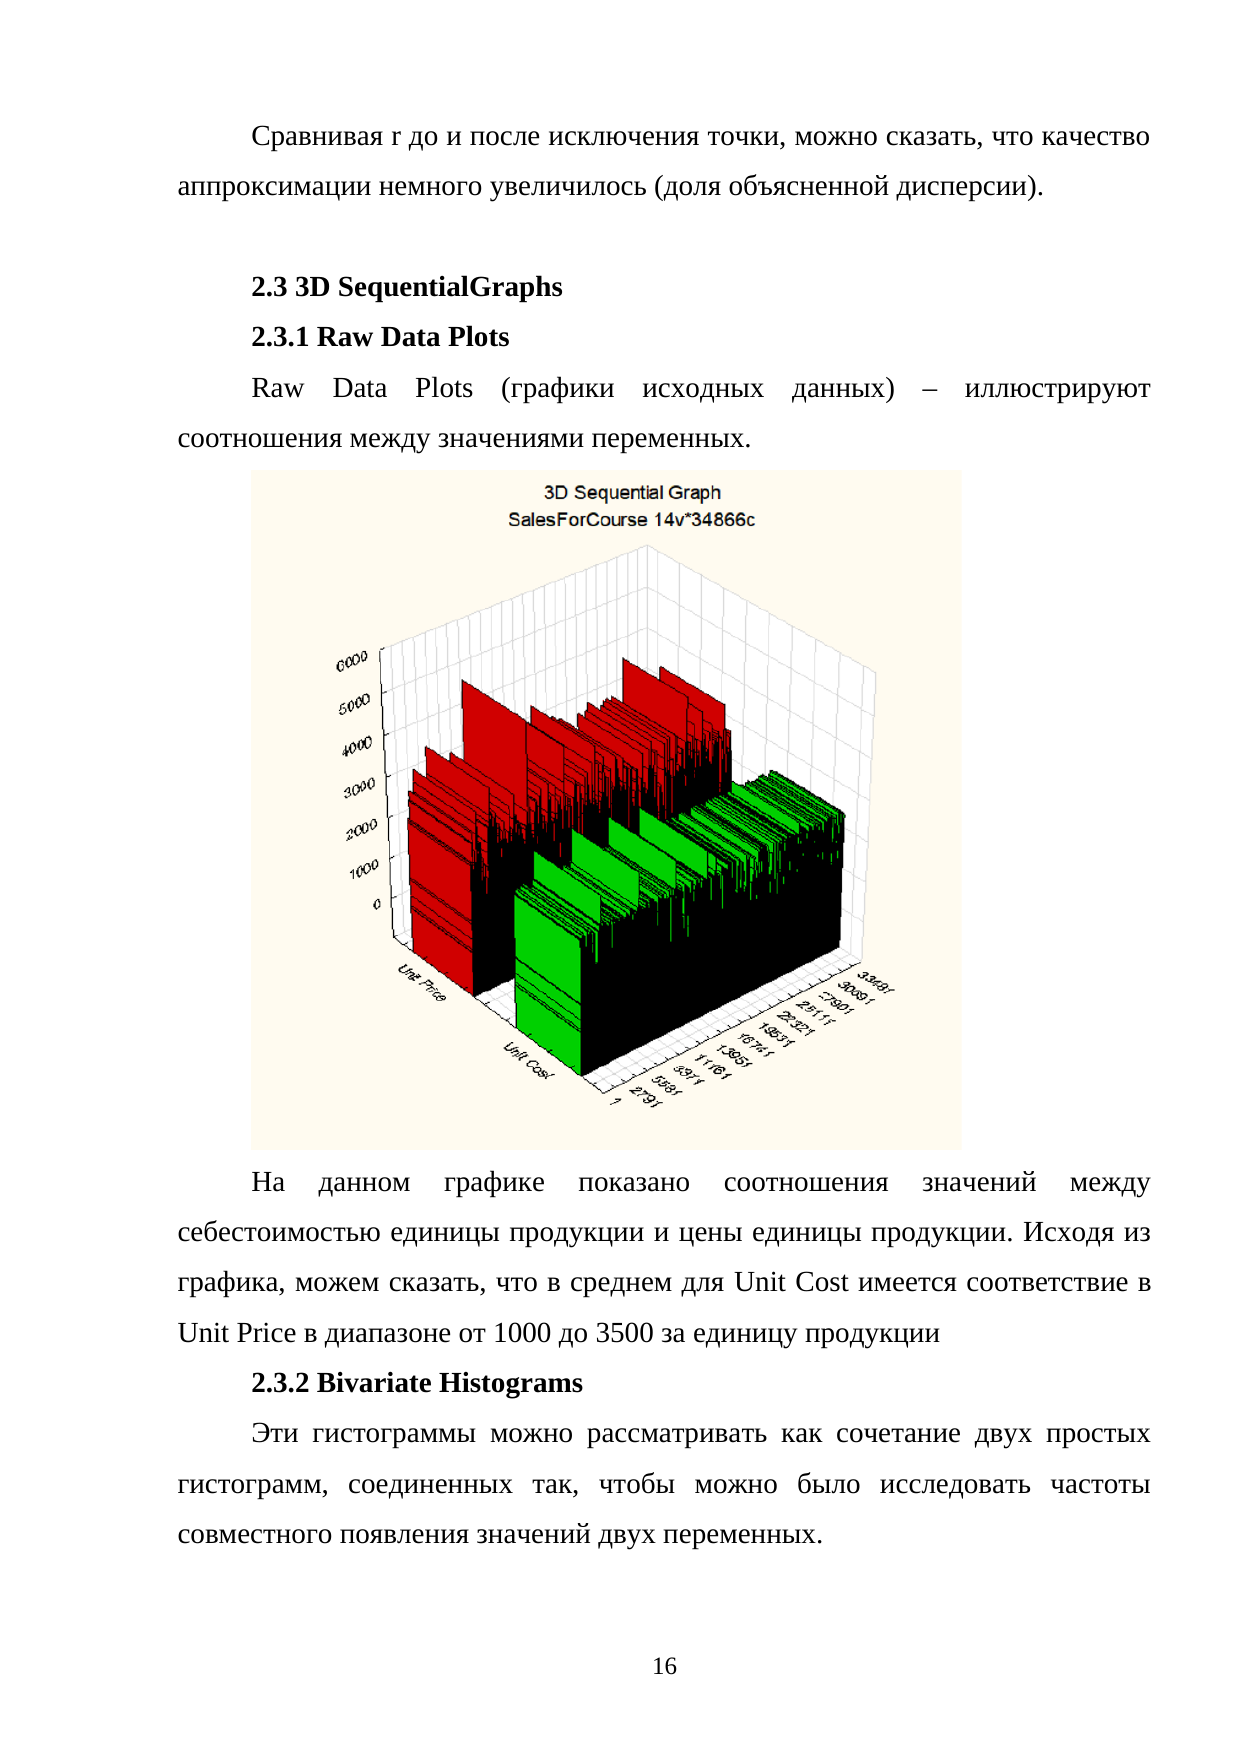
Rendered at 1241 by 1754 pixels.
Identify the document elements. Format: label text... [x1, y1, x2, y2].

picture [251, 470, 962, 1150]
text 2.3.1 Raw Data Plots [177, 319, 1152, 353]
text На данном графике показано соотношения значений между себестоимостью единицы продукции и цены единицы продукции. Исходя из графика, можем сказать, что в среднем для Unit Cost имеется соответствие в Unit Price в диапазоне от 1000 до 3500 за единицу продукции [177, 1164, 1152, 1348]
text 2.3.2 Bivariate Histograms [177, 1365, 1152, 1399]
text Raw Data Plots (графики исходных данных) – иллюстрируют соотношения между значениями переменных. [177, 370, 1152, 453]
text Эти гистограммы можно рассматривать как сочетание двух простых гистограмм, соединенных так, чтобы можно было исследовать частоты совместного появления значений двух переменных. [177, 1415, 1152, 1549]
text 2.3 3D SequentialGraphs [177, 269, 1152, 303]
text Сравнивая r до и после исключения точки, можно сказать, что качество аппроксимации немного увеличилось (доля объясненной дисперсии). [177, 118, 1152, 202]
